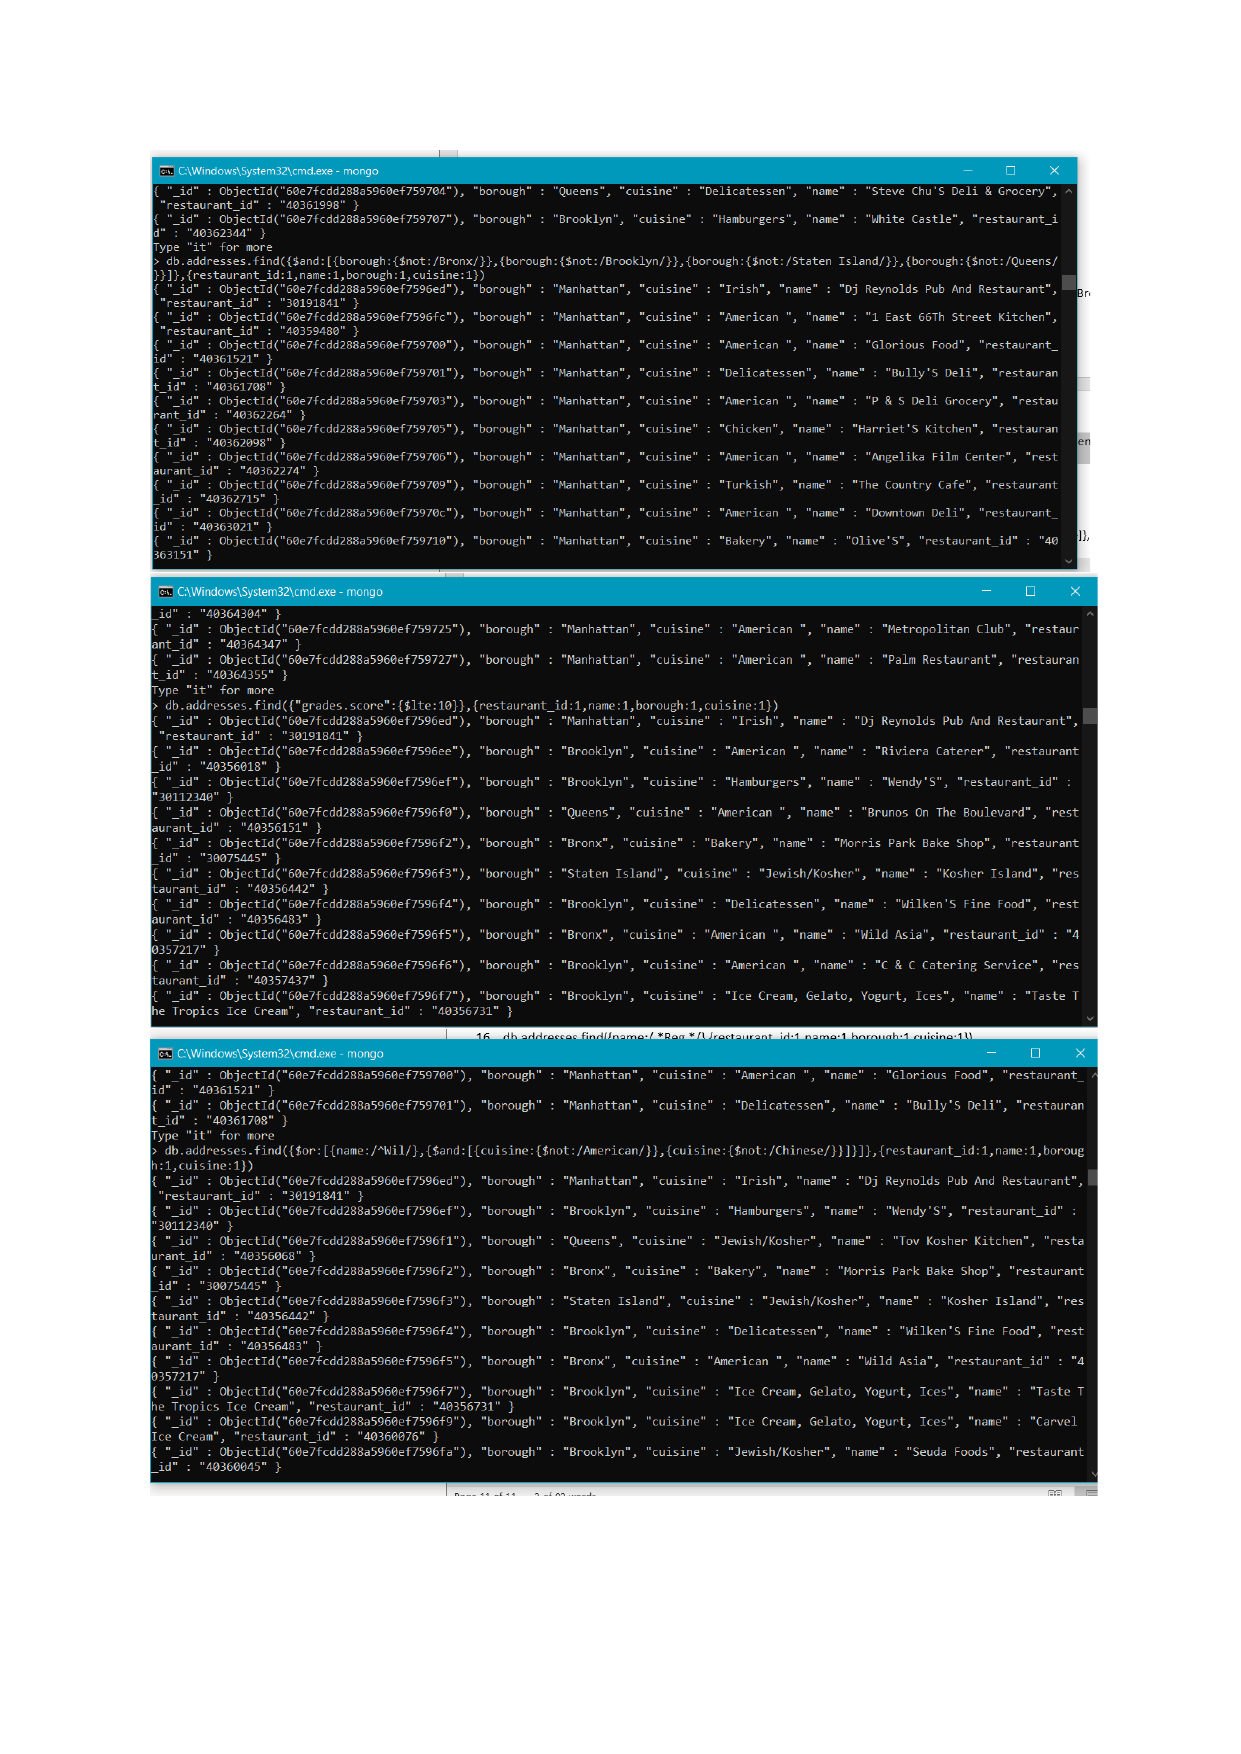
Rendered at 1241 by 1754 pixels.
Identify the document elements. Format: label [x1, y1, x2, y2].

picture [159, 586, 173, 597]
picture [150, 607, 1098, 1028]
picture [150, 150, 1091, 572]
picture [150, 573, 1098, 577]
picture [159, 1048, 172, 1059]
picture [150, 1068, 1098, 1496]
picture [150, 1029, 1098, 1038]
